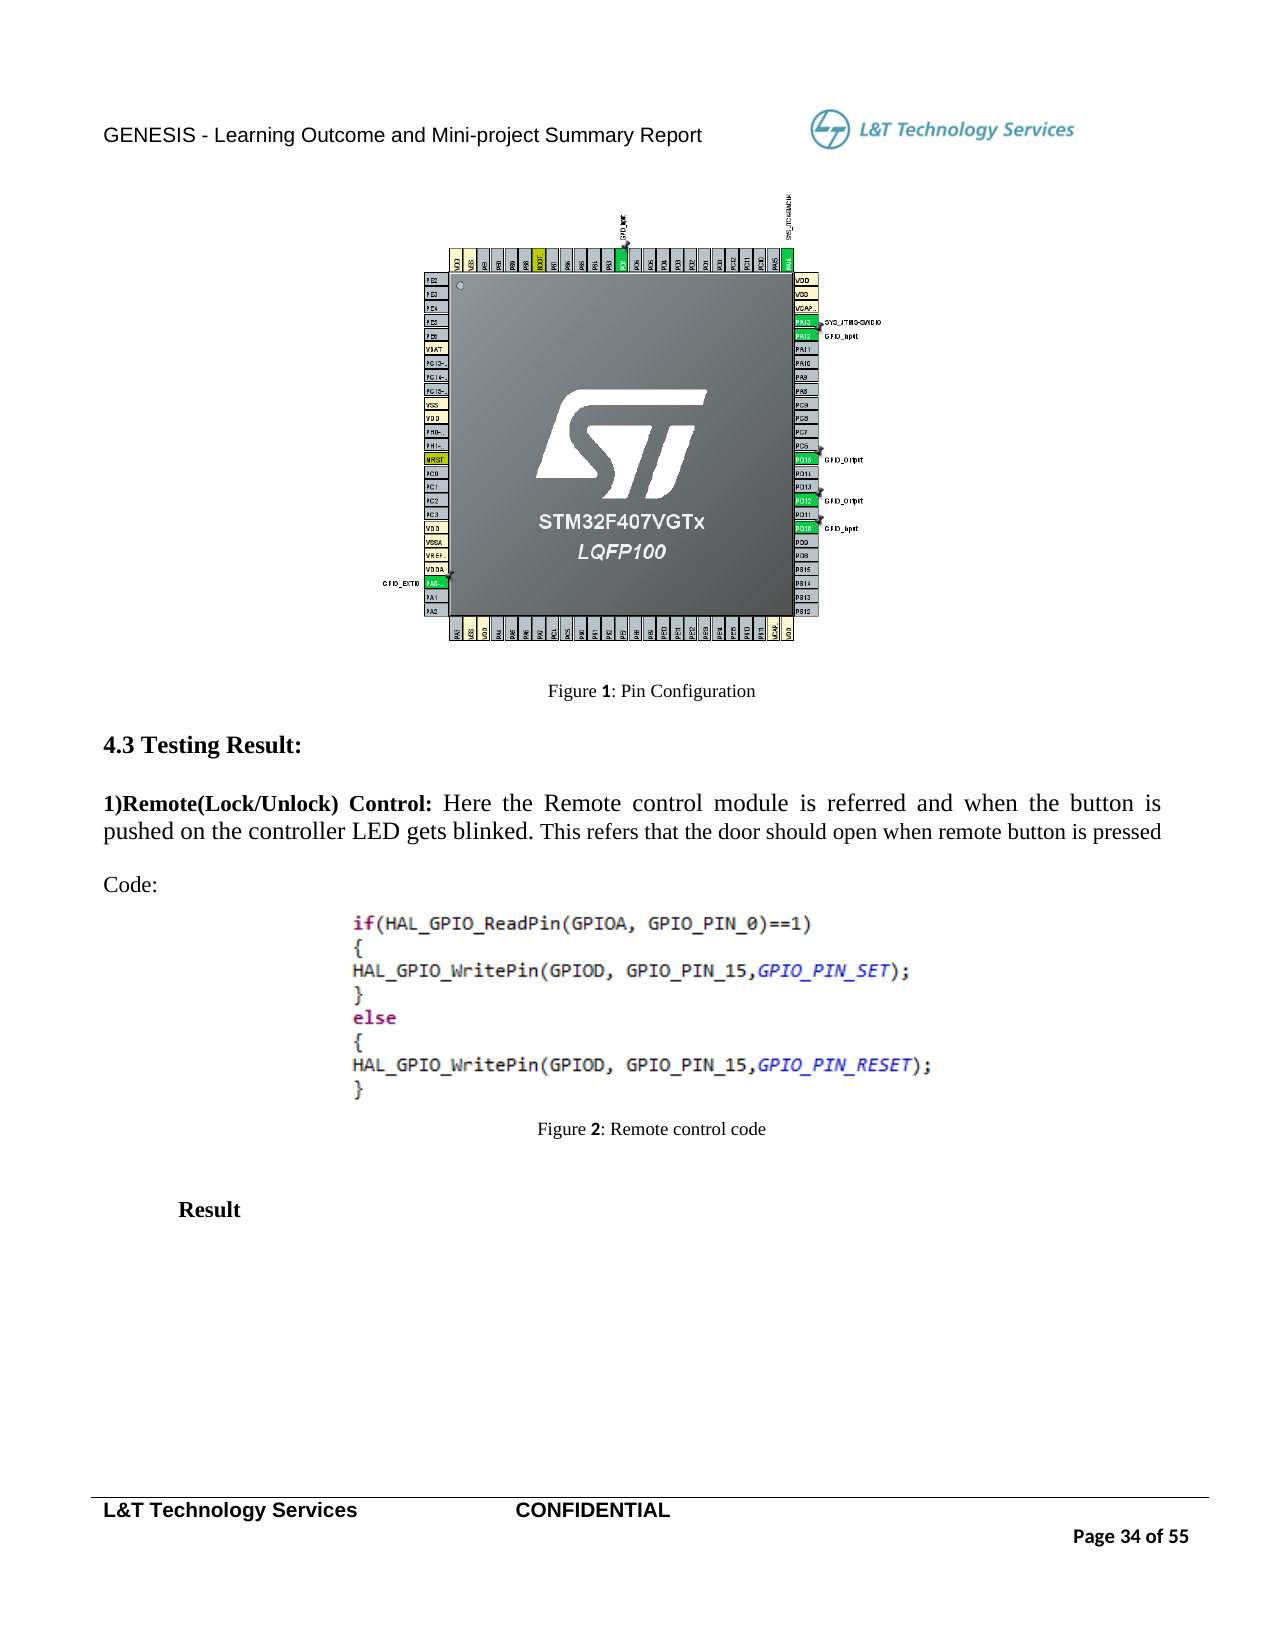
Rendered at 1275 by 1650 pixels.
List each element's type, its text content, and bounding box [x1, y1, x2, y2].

list Result [178, 1196, 1162, 1222]
picture [358, 185, 883, 653]
text 1)Remote(Lock/Unlock) Control: Here the Remote control module is referred and when the button is pushed on the controller LED gets blinked. This refers that the door should open when remote button is pressed [103, 788, 1162, 845]
text Code: [103, 872, 1162, 898]
picture [328, 897, 952, 1117]
text 4.3 Testing Result: [103, 730, 1162, 759]
picture [808, 98, 1075, 162]
